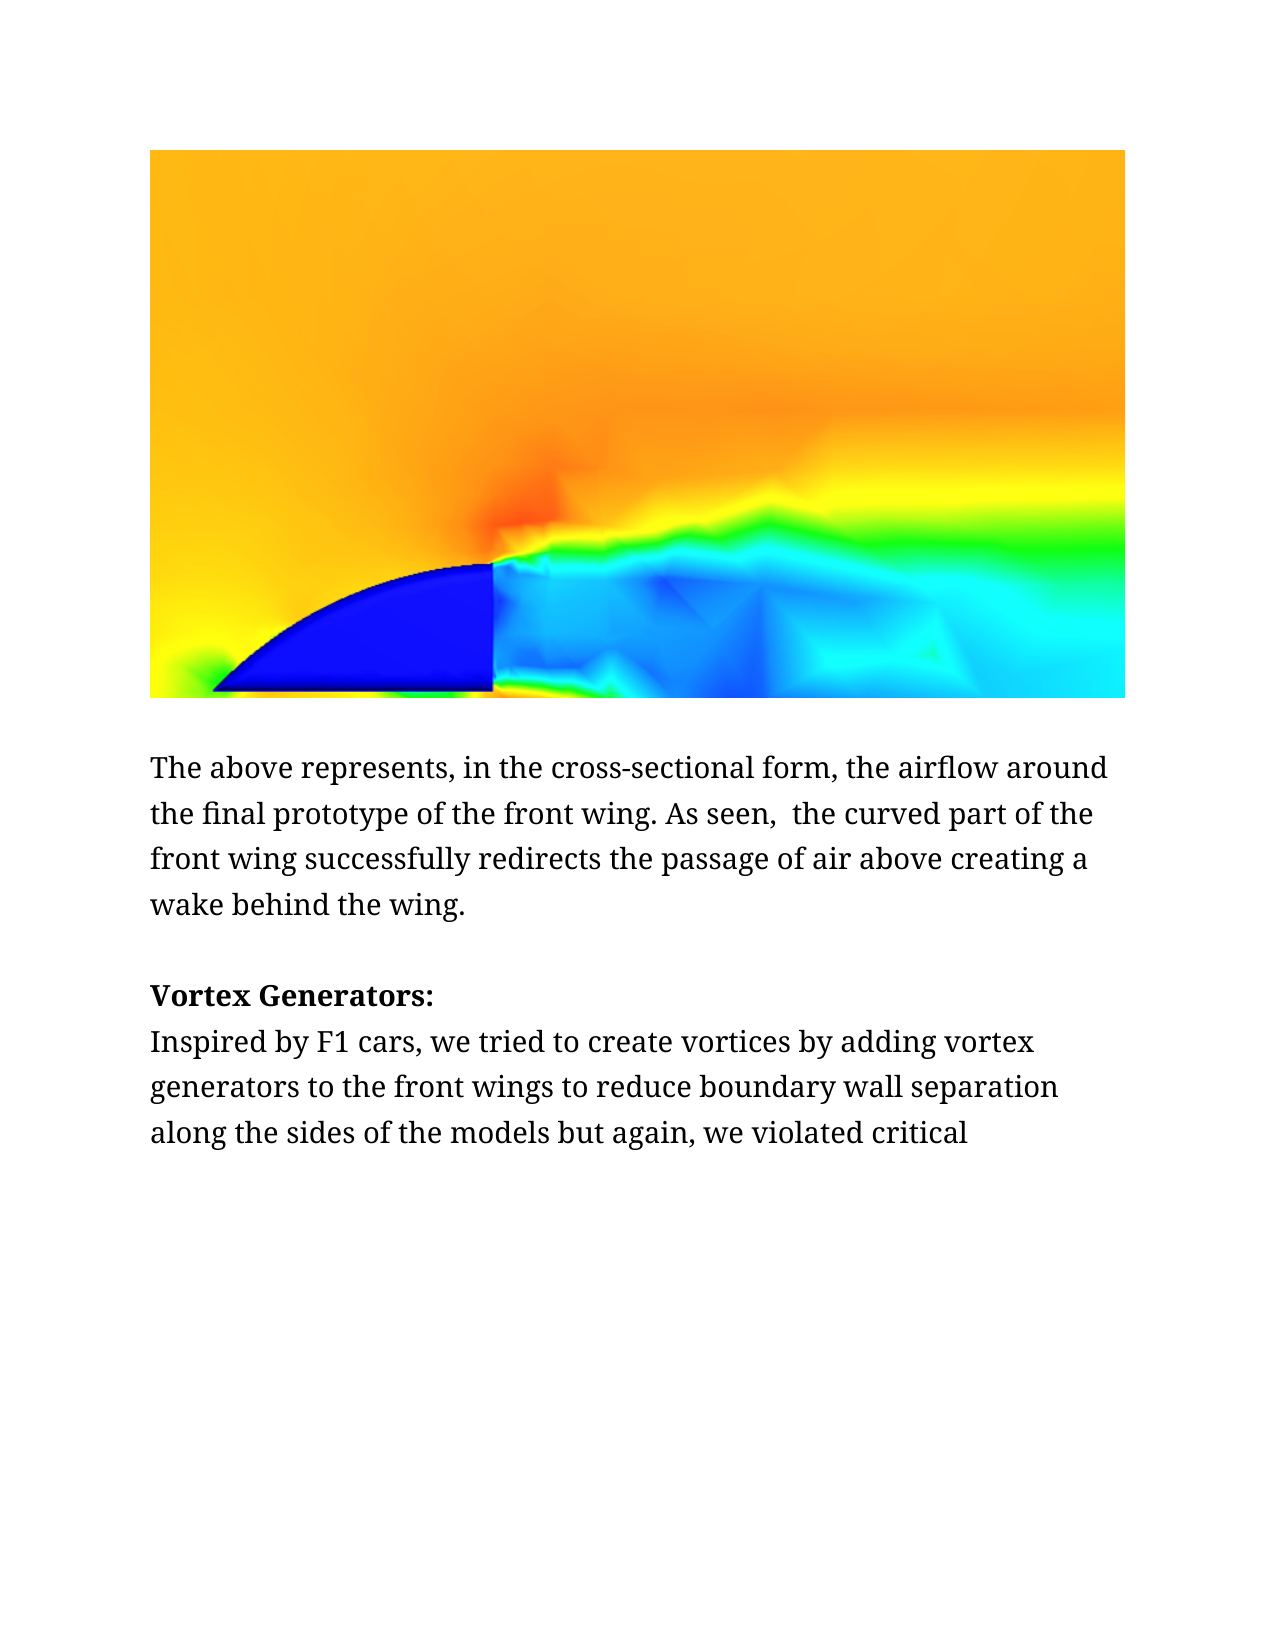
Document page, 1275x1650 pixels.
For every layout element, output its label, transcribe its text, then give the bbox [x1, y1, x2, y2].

text Inspired by F1 cars, we tried to create vortices by adding vortex generators to the front wings to reduce boundary wall separation along the sides of the models but again, we violated critical regulations and had to get rid of them. [150, 1021, 1125, 1152]
text Vortex Generators: [150, 976, 1125, 1015]
text The above represents, in the cross-sectional form, the airflow around the final prototype of the front wing. As seen, the curved part of the front wing successfully redirects the passage of air above creating a wake behind the wing. [150, 747, 1125, 924]
picture [150, 150, 1125, 698]
